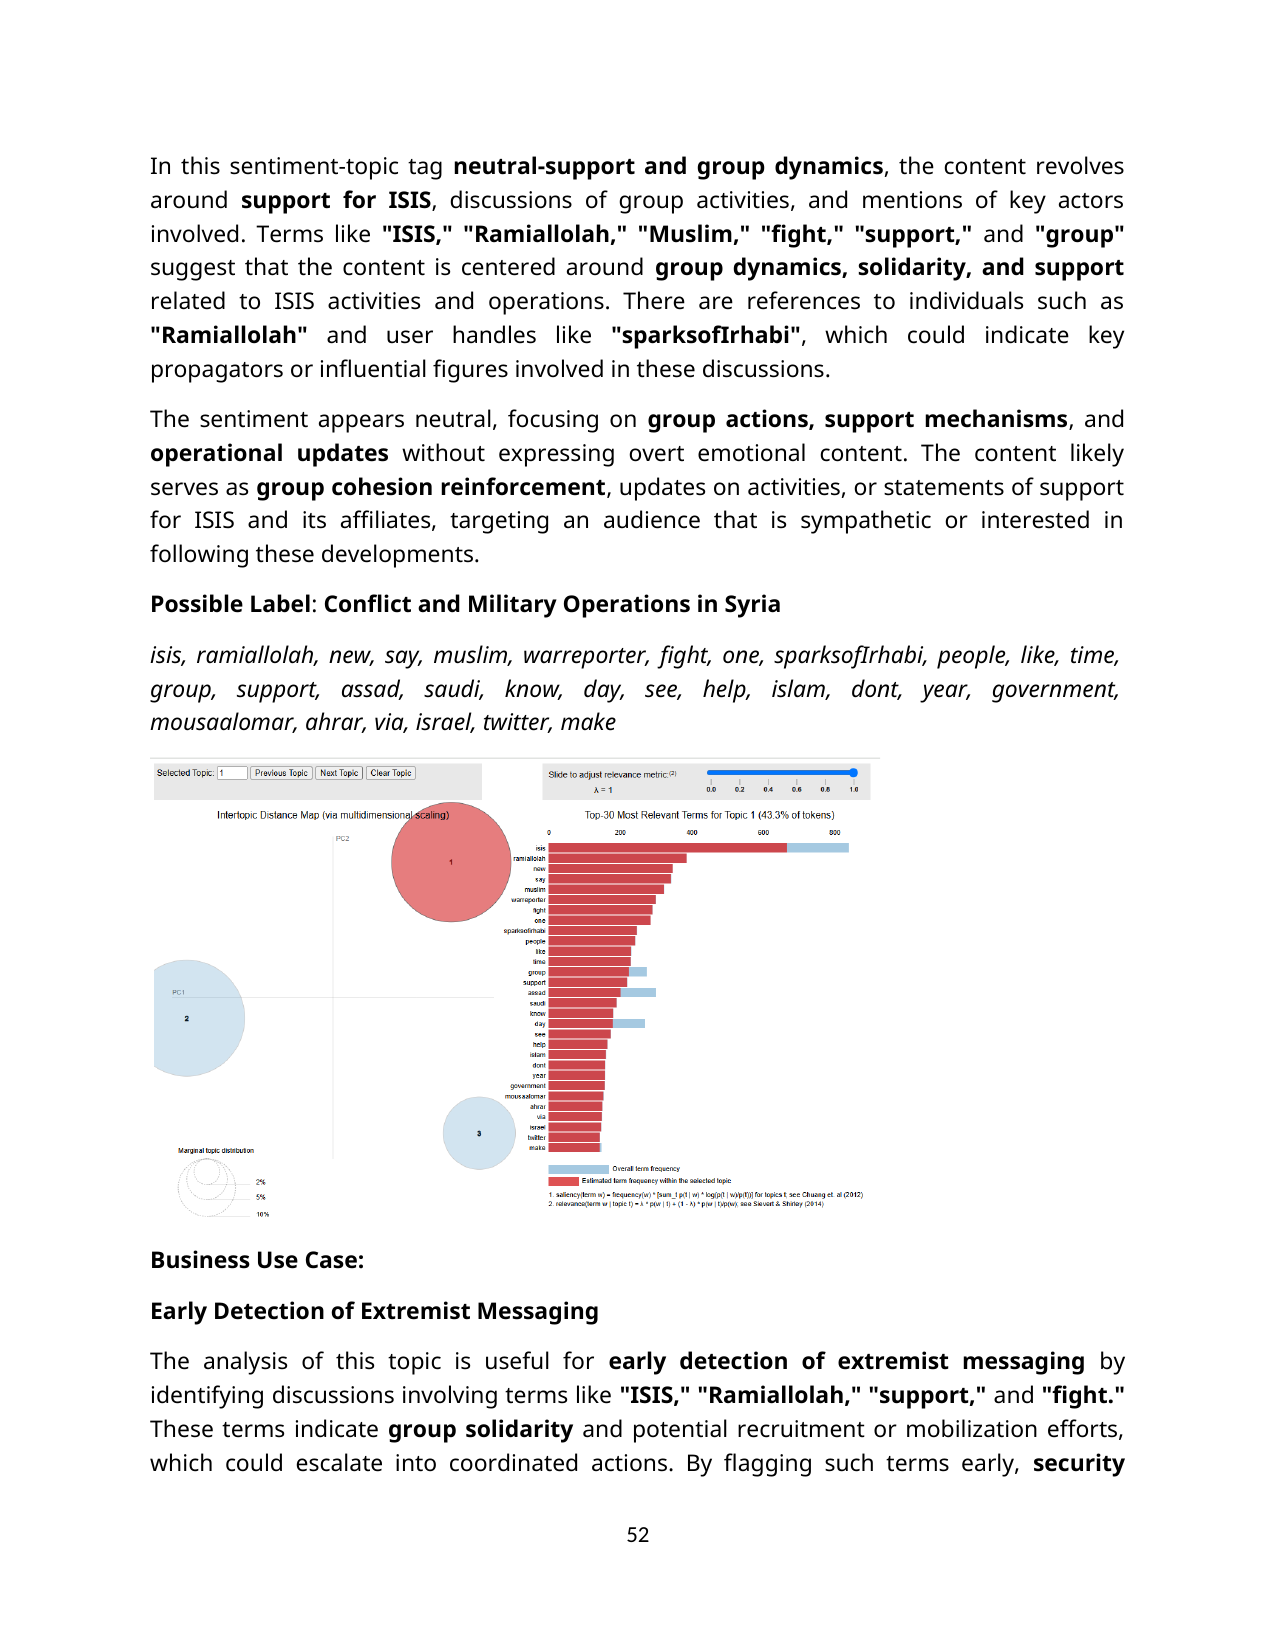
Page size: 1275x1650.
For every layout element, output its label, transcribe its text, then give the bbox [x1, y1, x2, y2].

text isis, ramiallolah, new, say, muslim, warreporter, fight, one, sparksofIrhabi, people, like, time, group, support, assad, saudi, know, day, see, help, islam, dont, year, government, mousaalomar, ahrar, via, israel, twitter, make [150, 639, 1125, 737]
text In this sentiment-topic tag neutral-support and group dynamics, the content revolves around support for ISIS, discussions of group activities, and mentions of key actors involved. Terms like "ISIS," "Ramiallolah," "Muslim," "fight," "support," and "group" suggest that the content is centered around group dynamics, solidarity, and support related to ISIS activities and operations. There are references to individuals such as "Ramiallolah" and user handles like "sparksofIrhabi", which could indicate key propagators or influential figures involved in these discussions. [150, 150, 1125, 384]
text The sentiment appears neutral, focusing on group actions, support mechanisms, and operational updates without expressing overt emotional content. The content likely serves as group cohesion reinforcement, updates on activities, or statements of support for ISIS and its affiliates, targeting an audience that is sympathetic or interested in following these developments. [150, 403, 1125, 569]
text Business Use Case: [150, 1244, 1125, 1276]
text Early Detection of Extremist Messaging [150, 1295, 1125, 1326]
text Possible Label: Conflict and Military Operations in Syria [150, 588, 1125, 619]
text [150, 1345, 1125, 1478]
picture [150, 756, 881, 1226]
